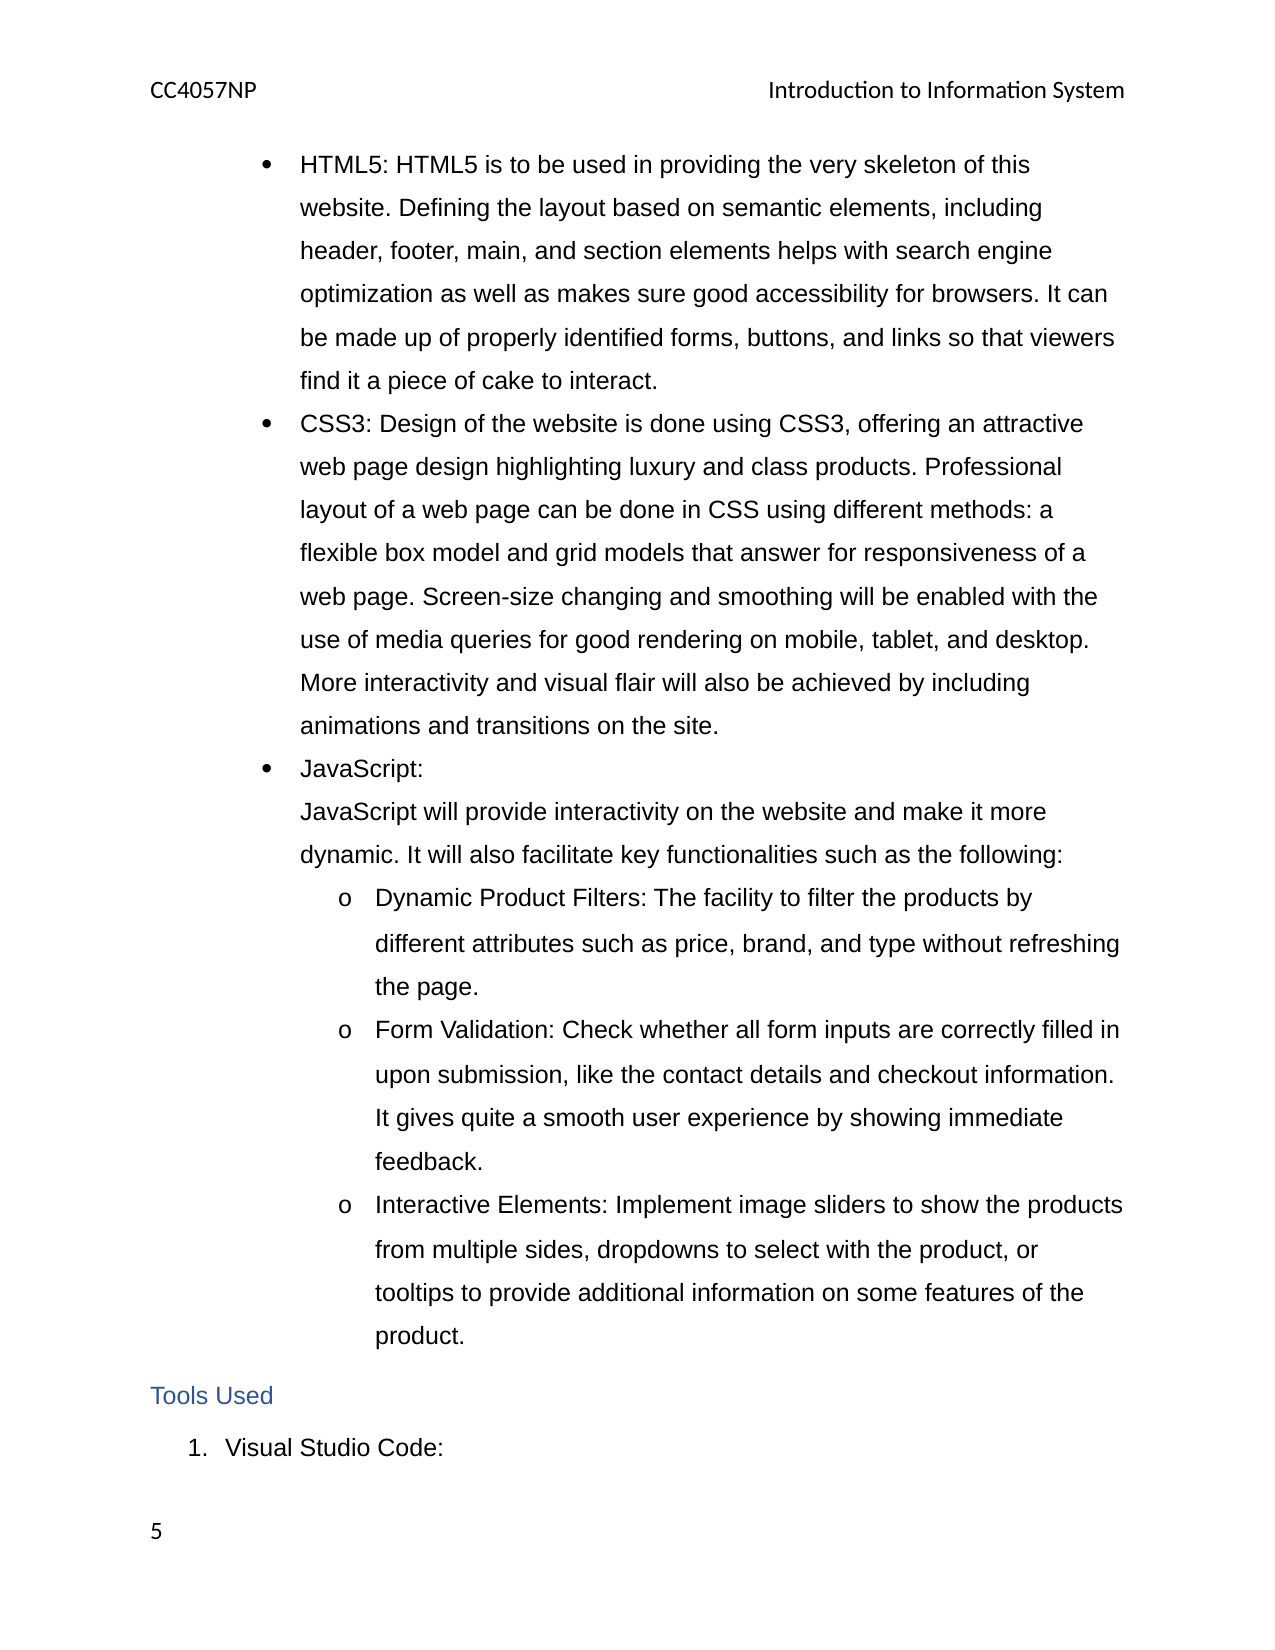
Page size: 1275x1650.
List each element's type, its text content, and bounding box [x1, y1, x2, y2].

list Form Validation: Check whether all form inputs are correctly filled in upon submission, like the contact details and checkout information. It gives quite a smooth user experience by showing immediate feedback. [337, 1015, 1125, 1175]
list HTML5: HTML5 is to be used in providing the very skeleton of this website. Defining the layout based on semantic elements, including header, footer, main, and section elements helps with search engine optimization as well as makes sure good accessibility for browsers. It can be made up of properly identified forms, buttons, and links so that viewers find it a piece of cake to interact. [262, 150, 1125, 394]
list Dynamic Product Filters: The facility to filter the products by different attributes such as price, brand, and type without refreshing the page. [337, 883, 1125, 1001]
list Interactive Elements: Implement image sliders to show the products from multiple sides, dropdowns to select with the product, or tooltips to provide additional information on some features of the product. [337, 1190, 1125, 1350]
list Visual Studio Code: [187, 1432, 1125, 1461]
list CSS3: Design of the website is done using CSS3, offering an attractive web page design highlighting luxury and class products. Professional layout of a web page can be done in CSS using different methods: a flexible box model and grid models that answer for responsiveness of a web page. Screen-size changing and smoothing will be enabled with the use of media queries for good rendering on mobile, tablet, and desktop. More interactivity and visual flair will also be achieved by including animations and transitions on the site. [262, 409, 1125, 739]
subtitle Tools Used [150, 1381, 1125, 1410]
list JavaScript: JavaScript will provide interactivity on the website and make it more dynamic. It will also facilitate key functionalities such as the following: [262, 754, 1125, 869]
